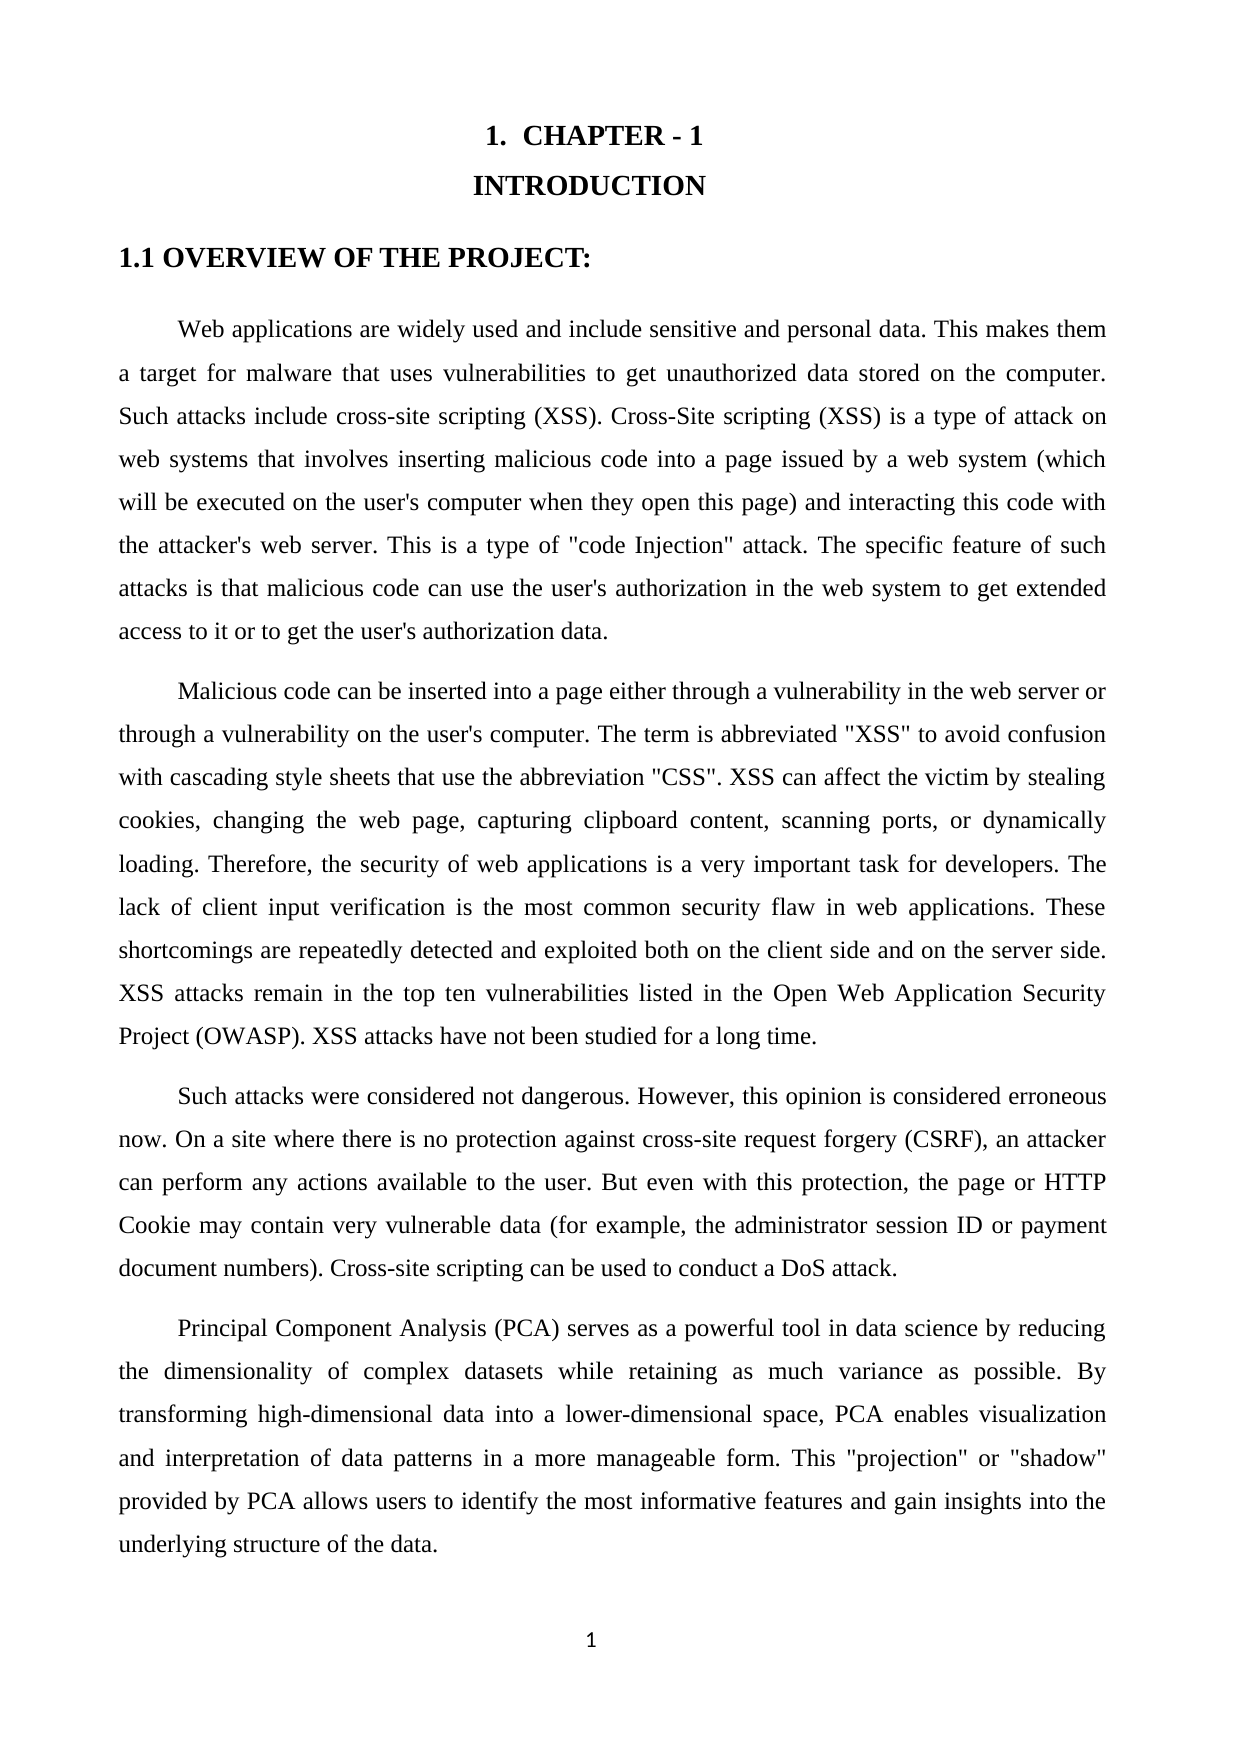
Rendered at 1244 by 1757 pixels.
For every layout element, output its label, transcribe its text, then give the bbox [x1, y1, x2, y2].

text Principal Component Analysis (PCA) serves as a powerful tool in data science by reducing the dimensionality of complex datasets while retaining as much variance as possible. By transforming high-dimensional data into a lower-dimensional space, PCA enables visualization and interpretation of data patterns in a more manageable form. This "projection" or "shadow" provided by PCA allows users to identify the most informative features and gain insights into the underlying structure of the data. [118, 1313, 1107, 1558]
list INTRODUCTION [118, 168, 1107, 202]
list CHAPTER - 1 [81, 118, 1107, 152]
text Such attacks were considered not dangerous. However, this opinion is considered erroneous now. On a site where there is no protection against cross-site request forgery (CSRF), an attacker can perform any actions available to the user. But even with this protection, the page or HTTP Cookie may contain very vulnerable data (for example, the administrator session ID or payment document numbers). Cross-site scripting can be used to conduct a DoS attack. [118, 1081, 1107, 1282]
text Malicious code can be inserted into a page either through a vulnerability in the web server or through a vulnerability on the user's computer. The term is abbreviated "XSS" to avoid confusion with cascading style sheets that use the abbreviation "CSS". XSS can affect the victim by stealing cookies, changing the web page, capturing clipboard content, scanning ports, or dynamically loading. Therefore, the security of web applications is a very important task for developers. The lack of client input verification is the most common security flaw in web applications. These shortcomings are repeatedly detected and exploited both on the client side and on the server side. XSS attacks remain in the top ten vulnerabilities listed in the Open Web Application Security Project (OWASP). XSS attacks have not been studied for a long time. [118, 676, 1107, 1050]
list 1.1 OVERVIEW OF THE PROJECT: [118, 240, 1107, 274]
text Web applications are widely used and include sensitive and personal data. This makes them a target for malware that uses vulnerabilities to get unauthorized data stored on the computer. Such attacks include cross-site scripting (XSS). Cross-Site scripting (XSS) is a type of attack on web systems that involves inserting malicious code into a page issued by a web system (which will be executed on the user's computer when they open this page) and interacting this code with the attacker's web server. This is a type of "code Injection" attack. The specific feature of such attacks is that malicious code can use the user's authorization in the web system to get extended access to it or to get the user's authorization data. [118, 314, 1107, 645]
